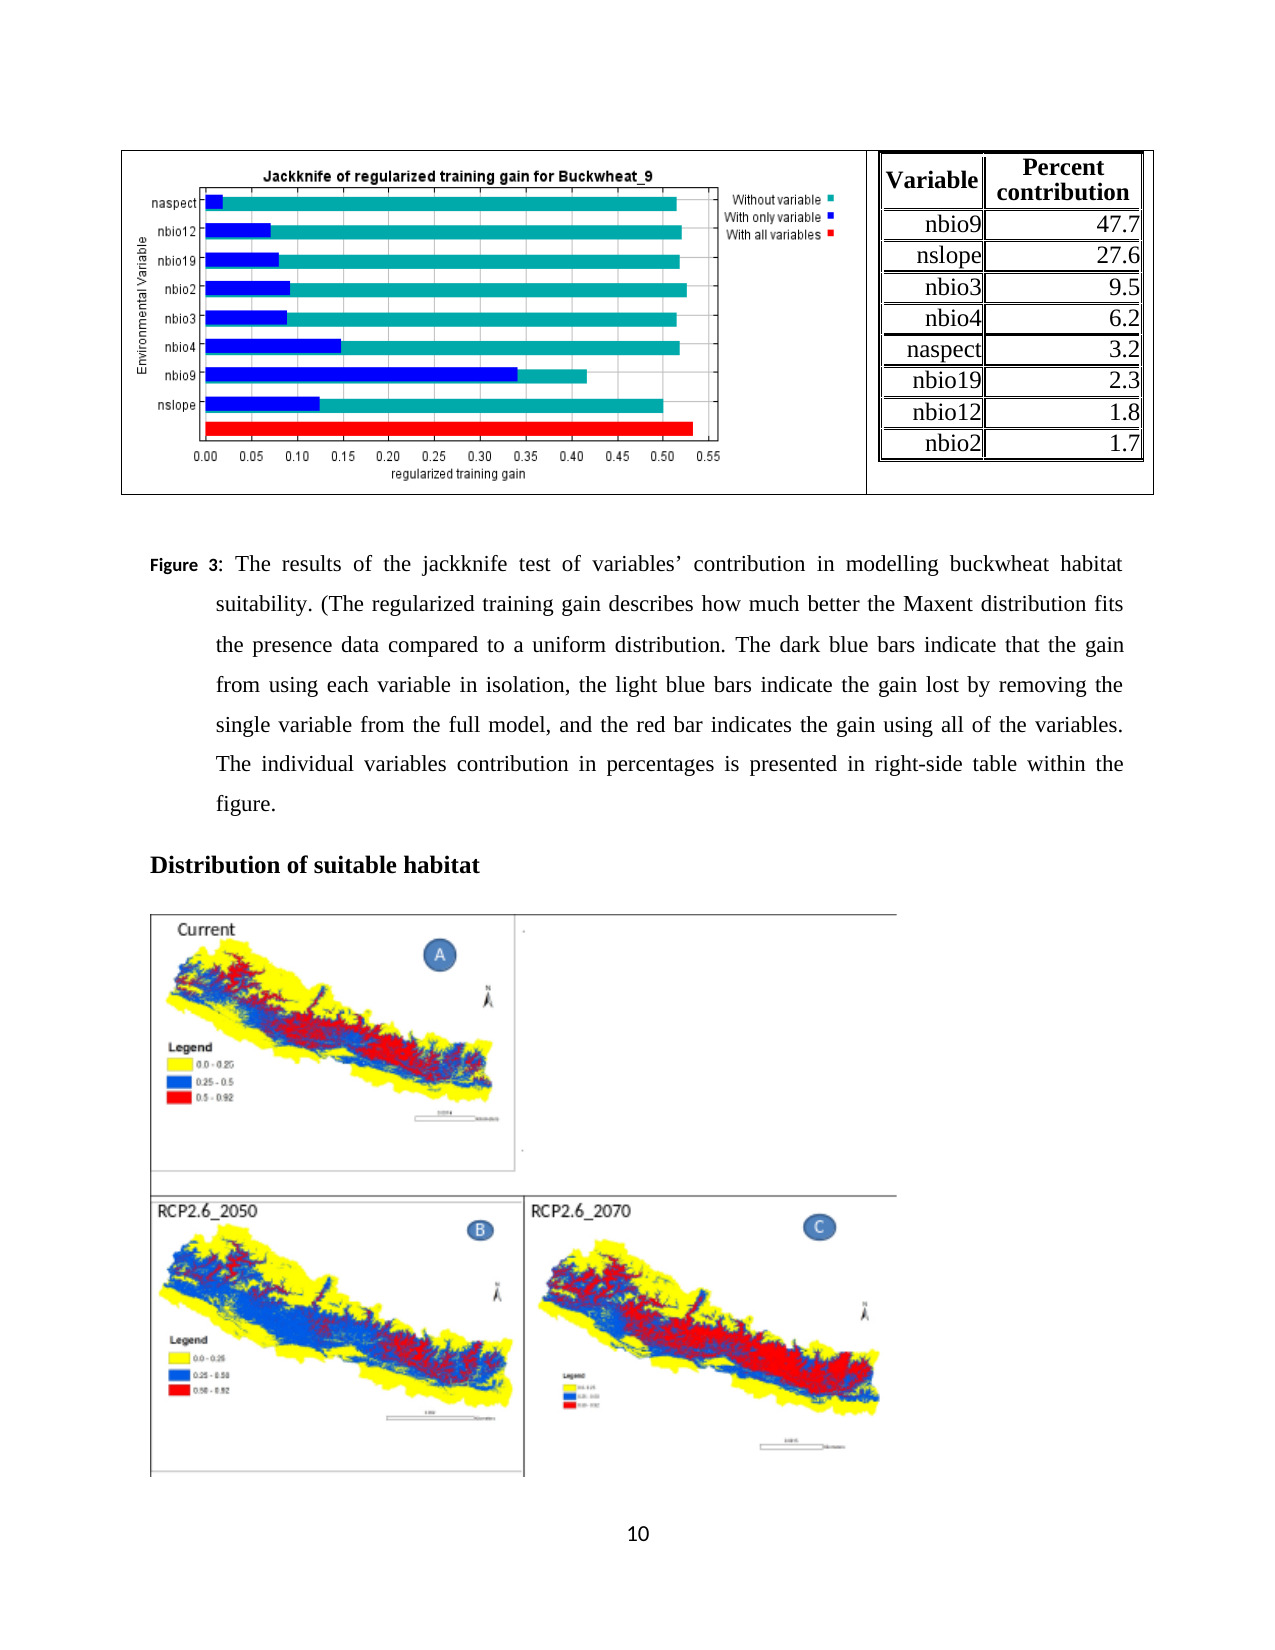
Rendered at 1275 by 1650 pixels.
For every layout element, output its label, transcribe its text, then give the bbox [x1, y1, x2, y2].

table_header [867, 151, 1153, 494]
picture [133, 151, 847, 484]
table_header [122, 151, 866, 494]
text Distribution of suitable habitat [150, 850, 1125, 879]
text Figure 3: The results of the jackknife test of variables’ contribution in modelling buckwheat habitat suitability. (The regularized training gain describes how much better the Maxent distribution fits the presence data compared to a uniform distribution. The dark blue bars indicate that the gain from using each variable in isolation, the light blue bars indicate the gain lost by removing the single variable from the full model, and the red bar indicates the gain using all of the variables. The individual variables contribution in percentages is presented in right-side table within the figure. [150, 550, 1125, 816]
